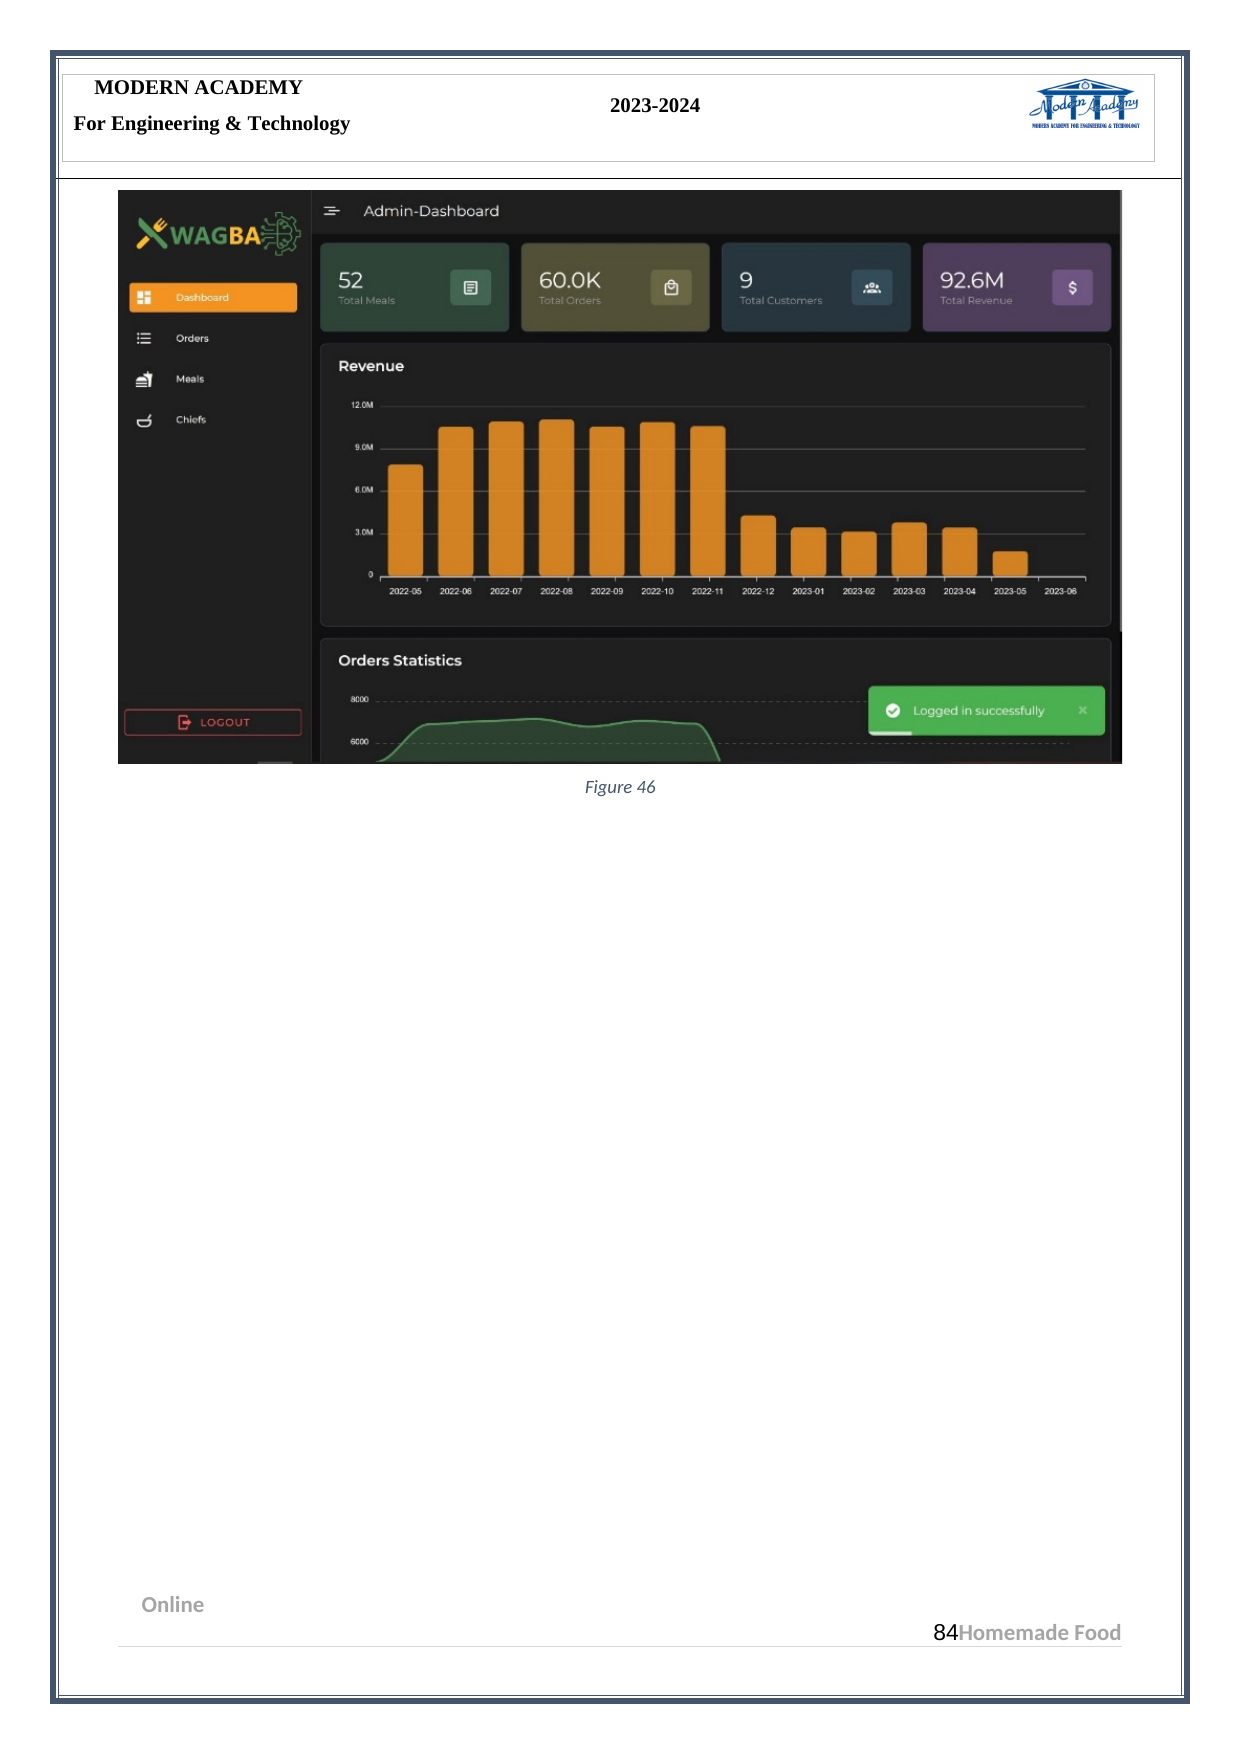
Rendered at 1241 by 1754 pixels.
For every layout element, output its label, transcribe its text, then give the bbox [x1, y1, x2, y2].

picture [118, 190, 1123, 764]
text Figure 46 [118, 776, 1122, 799]
picture [1025, 75, 1144, 132]
